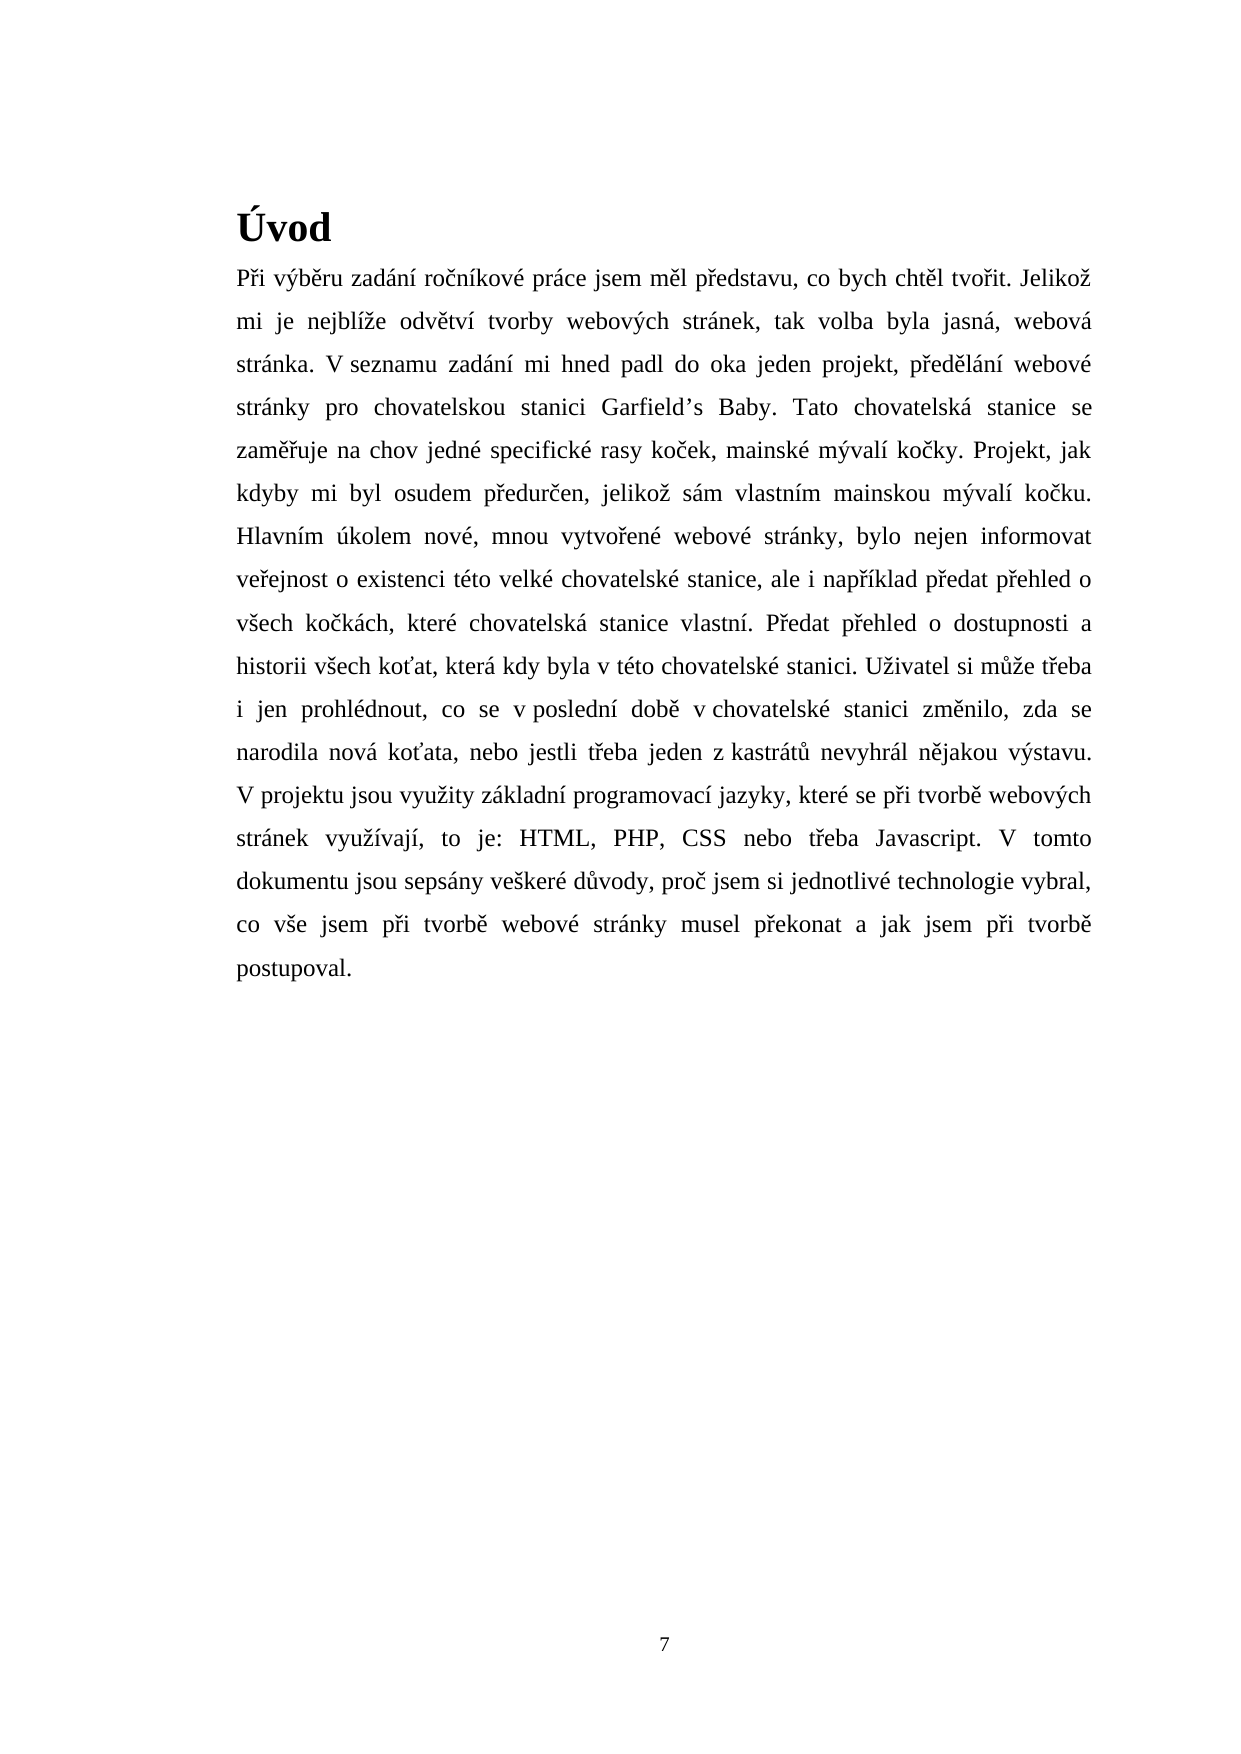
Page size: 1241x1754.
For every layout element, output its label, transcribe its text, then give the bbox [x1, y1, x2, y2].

text Úvod [236, 202, 1092, 250]
text Při výběru zadání ročníkové práce jsem měl představu, co bych chtěl tvořit. Jelikož mi je nejblíže odvětví tvorby webových stránek, tak volba byla jasná, webová stránka. V seznamu zadání mi hned padl do oka jeden projekt, předělání webové stránky pro chovatelskou stanici Garfield’s Baby. Tato chovatelská stanice se zaměřuje na chov jedné specifické rasy koček, mainské mývalí kočky. Projekt, jak kdyby mi byl osudem předurčen, jelikož sám vlastním mainskou mývalí kočku. Hlavním úkolem nové, mnou vytvořené webové stránky, bylo nejen informovat veřejnost o existenci této velké chovatelské stanice, ale i například předat přehled o všech kočkách, které chovatelská stanice vlastní. Předat přehled o dostupnosti a historii všech koťat, která kdy byla v této chovatelské stanici. Uživatel si může třeba i jen prohlédnout, co se v poslední době v chovatelské stanici změnilo, zda se narodila nová koťata, nebo jestli třeba jeden z kastrátů nevyhrál nějakou výstavu. V projektu jsou využity základní programovací jazyky, které se při tvorbě webových stránek využívají, to je: HTML, PHP, CSS nebo třeba Javascript. V tomto dokumentu jsou sepsány veškeré důvody, proč jsem si jednotlivé technologie vybral, co vše jsem při tvorbě webové stránky musel překonat a jak jsem při tvorbě postupoval. [236, 263, 1092, 981]
